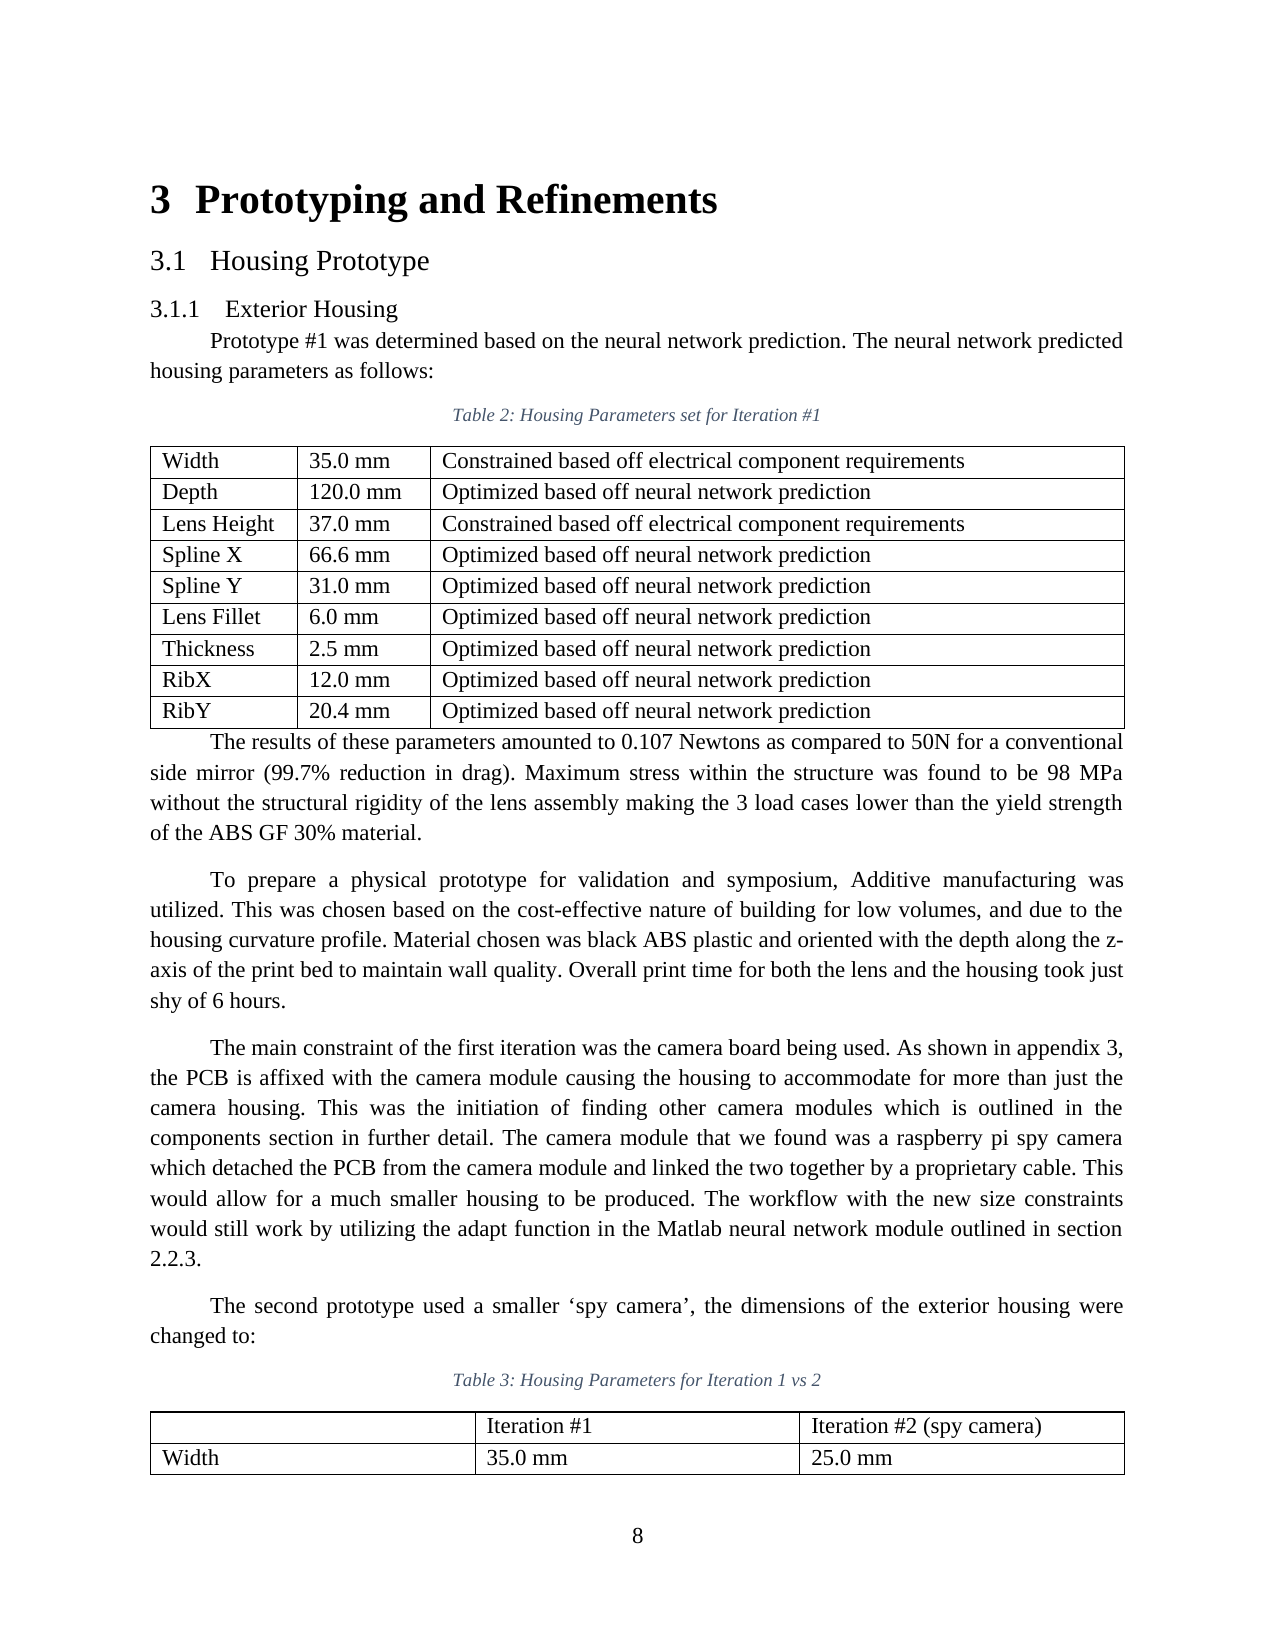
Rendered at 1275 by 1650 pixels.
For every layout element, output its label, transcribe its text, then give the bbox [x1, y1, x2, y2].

table_cell Optimized based off neural network prediction [431, 604, 1124, 634]
subtitle Prototyping and Refinements [150, 175, 1125, 223]
table_header Iteration #1 [476, 1413, 799, 1443]
table_cell 37.0 mm [298, 510, 430, 540]
table_cell 66.6 mm [298, 541, 430, 571]
table_cell Spline X [151, 541, 297, 571]
text The main constraint of the first iteration was the camera board being used. As shown in appendix 3, the PCB is affixed with the camera module causing the housing to accommodate for more than just the camera housing. This was the initiation of finding other camera modules which is outlined in the components section in further detail. The camera module that we found was a raspberry pi spy camera which detached the PCB from the camera module and linked the two together by a proprietary cable. This would allow for a much smaller housing to be produced. The workflow with the new size constraints would still work by utilizing the adapt function in the Matlab neural network module outlined in section 2.2.3. [150, 1034, 1125, 1271]
table_cell Lens Fillet [151, 604, 297, 634]
text To prepare a physical prototype for validation and symposium, Additive manufacturing was utilized. This was chosen based on the cost-effective nature of building for low volumes, and due to the housing curvature profile. Material chosen was black ABS plastic and oriented with the depth along the z-axis of the print bed to maintain wall quality. Overall print time for both the lens and the housing took just shy of 6 hours. [150, 866, 1125, 1013]
table_header 35.0 mm [298, 447, 430, 477]
table_cell RibY [151, 697, 297, 727]
text Prototype #1 was determined based on the neural network prediction. The neural network predicted housing parameters as follows: [150, 327, 1125, 383]
table_cell 35.0 mm [476, 1444, 799, 1474]
table_cell 12.0 mm [298, 666, 430, 696]
table_header Constrained based off electrical component requirements [431, 447, 1124, 477]
table_cell Optimized based off neural network prediction [431, 479, 1124, 509]
table_cell Depth [151, 479, 297, 509]
table_cell RibX [151, 666, 297, 696]
table_cell 25.0 mm [800, 1444, 1124, 1474]
table_cell Optimized based off neural network prediction [431, 666, 1124, 696]
subtitle Exterior Housing [150, 294, 1125, 322]
table_header Iteration #2 (spy camera) [800, 1413, 1124, 1443]
table_cell Constrained based off electrical component requirements [431, 510, 1124, 540]
subtitle Housing Prototype [150, 243, 1125, 276]
table_cell Lens Height [151, 510, 297, 540]
text The results of these parameters amounted to 0.107 Newtons as compared to 50N for a conventional side mirror (99.7% reduction in drag). Maximum stress within the structure was found to be 98 MPa without the structural rigidity of the lens assembly making the 3 load cases lower than the yield strength of the ABS GF 30% material. [150, 729, 1125, 845]
text The second prototype used a smaller ‘spy camera’, the dimensions of the exterior housing were changed to: [150, 1292, 1125, 1348]
table_header Width [151, 447, 297, 477]
table_cell 20.4 mm [298, 697, 430, 727]
table_cell 31.0 mm [298, 572, 430, 602]
table_cell Optimized based off neural network prediction [431, 572, 1124, 602]
table_header [151, 1413, 475, 1443]
table_cell Optimized based off neural network prediction [431, 541, 1124, 571]
table_cell Thickness [151, 635, 297, 665]
table_cell Optimized based off neural network prediction [431, 635, 1124, 665]
table_cell Width [151, 1444, 475, 1474]
table_cell 6.0 mm [298, 604, 430, 634]
table_cell 2.5 mm [298, 635, 430, 665]
table_cell Optimized based off neural network prediction [431, 697, 1124, 727]
table_cell Spline Y [151, 572, 297, 602]
table_cell 120.0 mm [298, 479, 430, 509]
